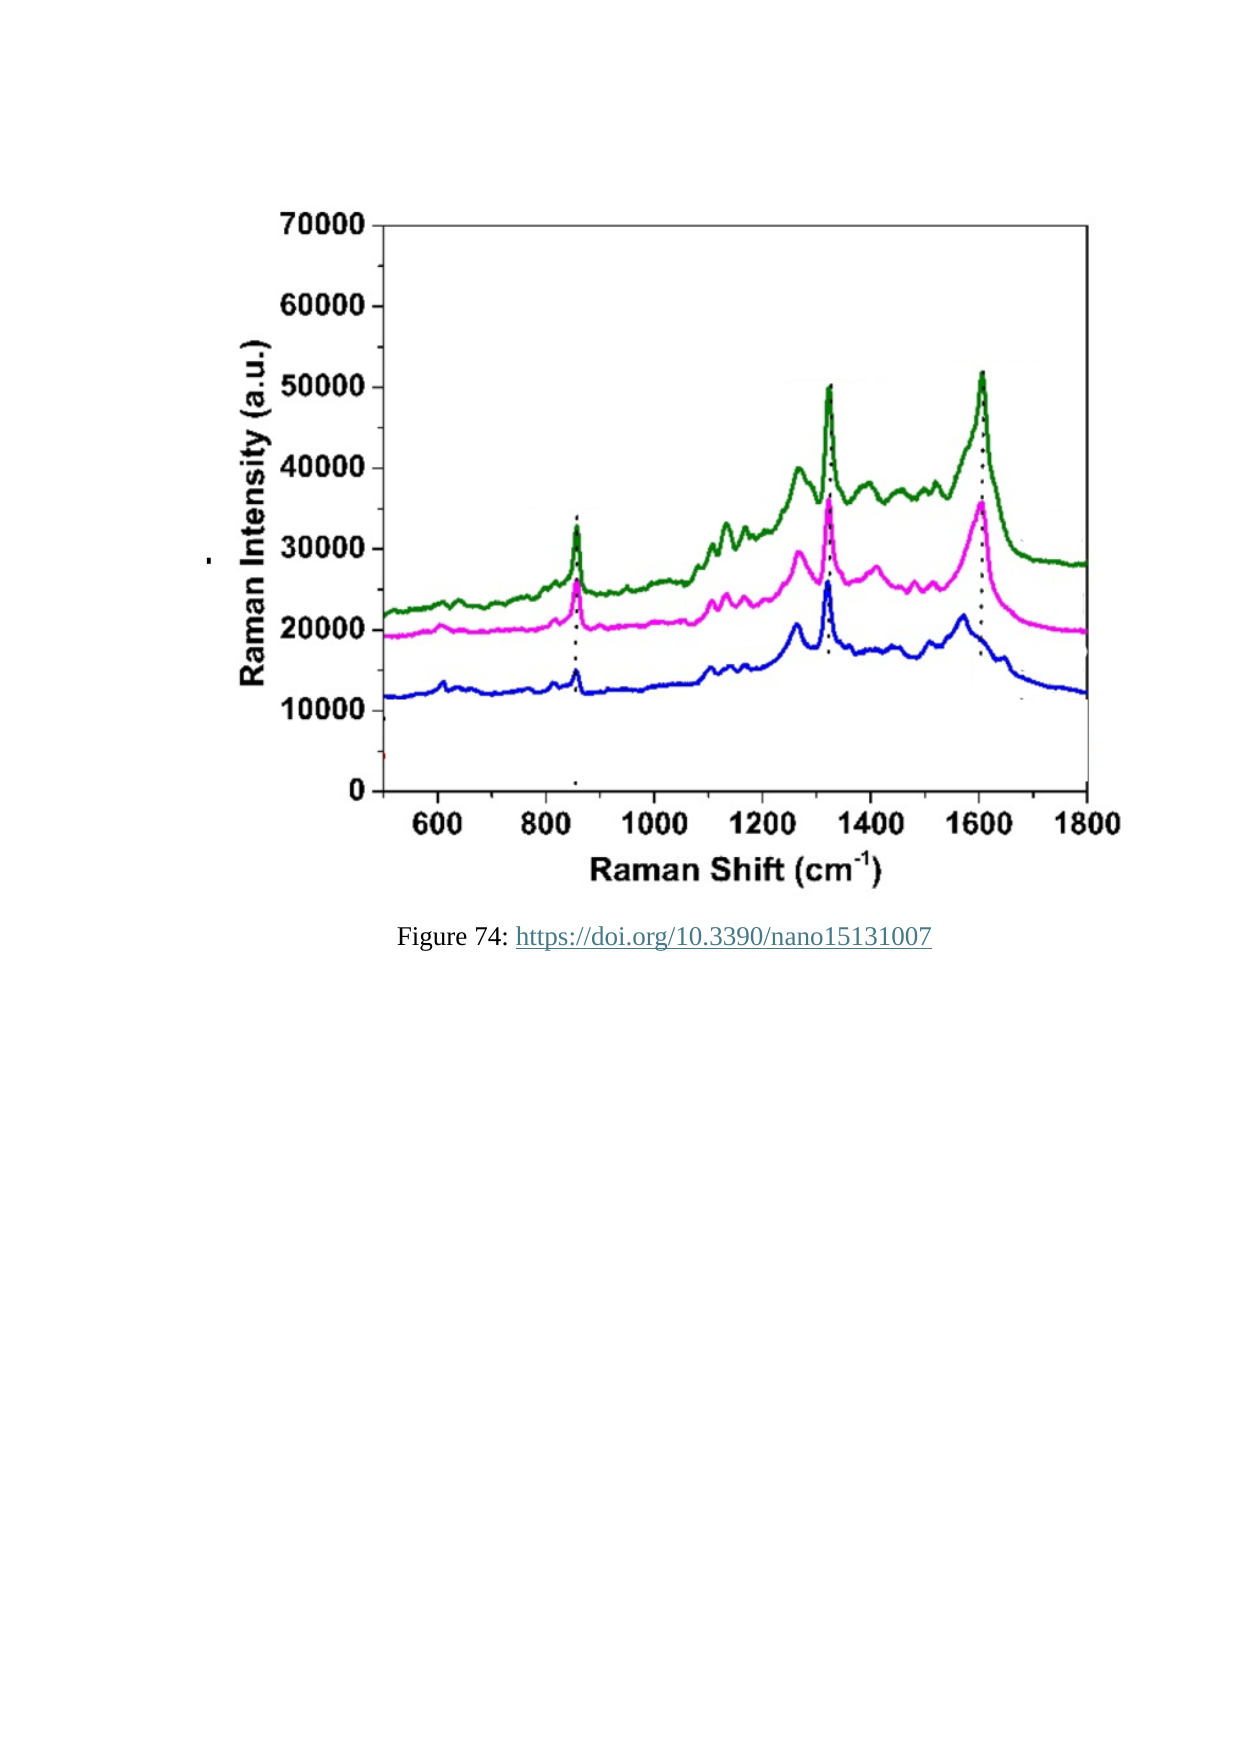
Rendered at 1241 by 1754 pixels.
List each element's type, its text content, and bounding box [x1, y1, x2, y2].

picture [206, 206, 1122, 900]
text Figure 74: https://doi.org/10.3390/nano15131007 [207, 921, 1122, 952]
